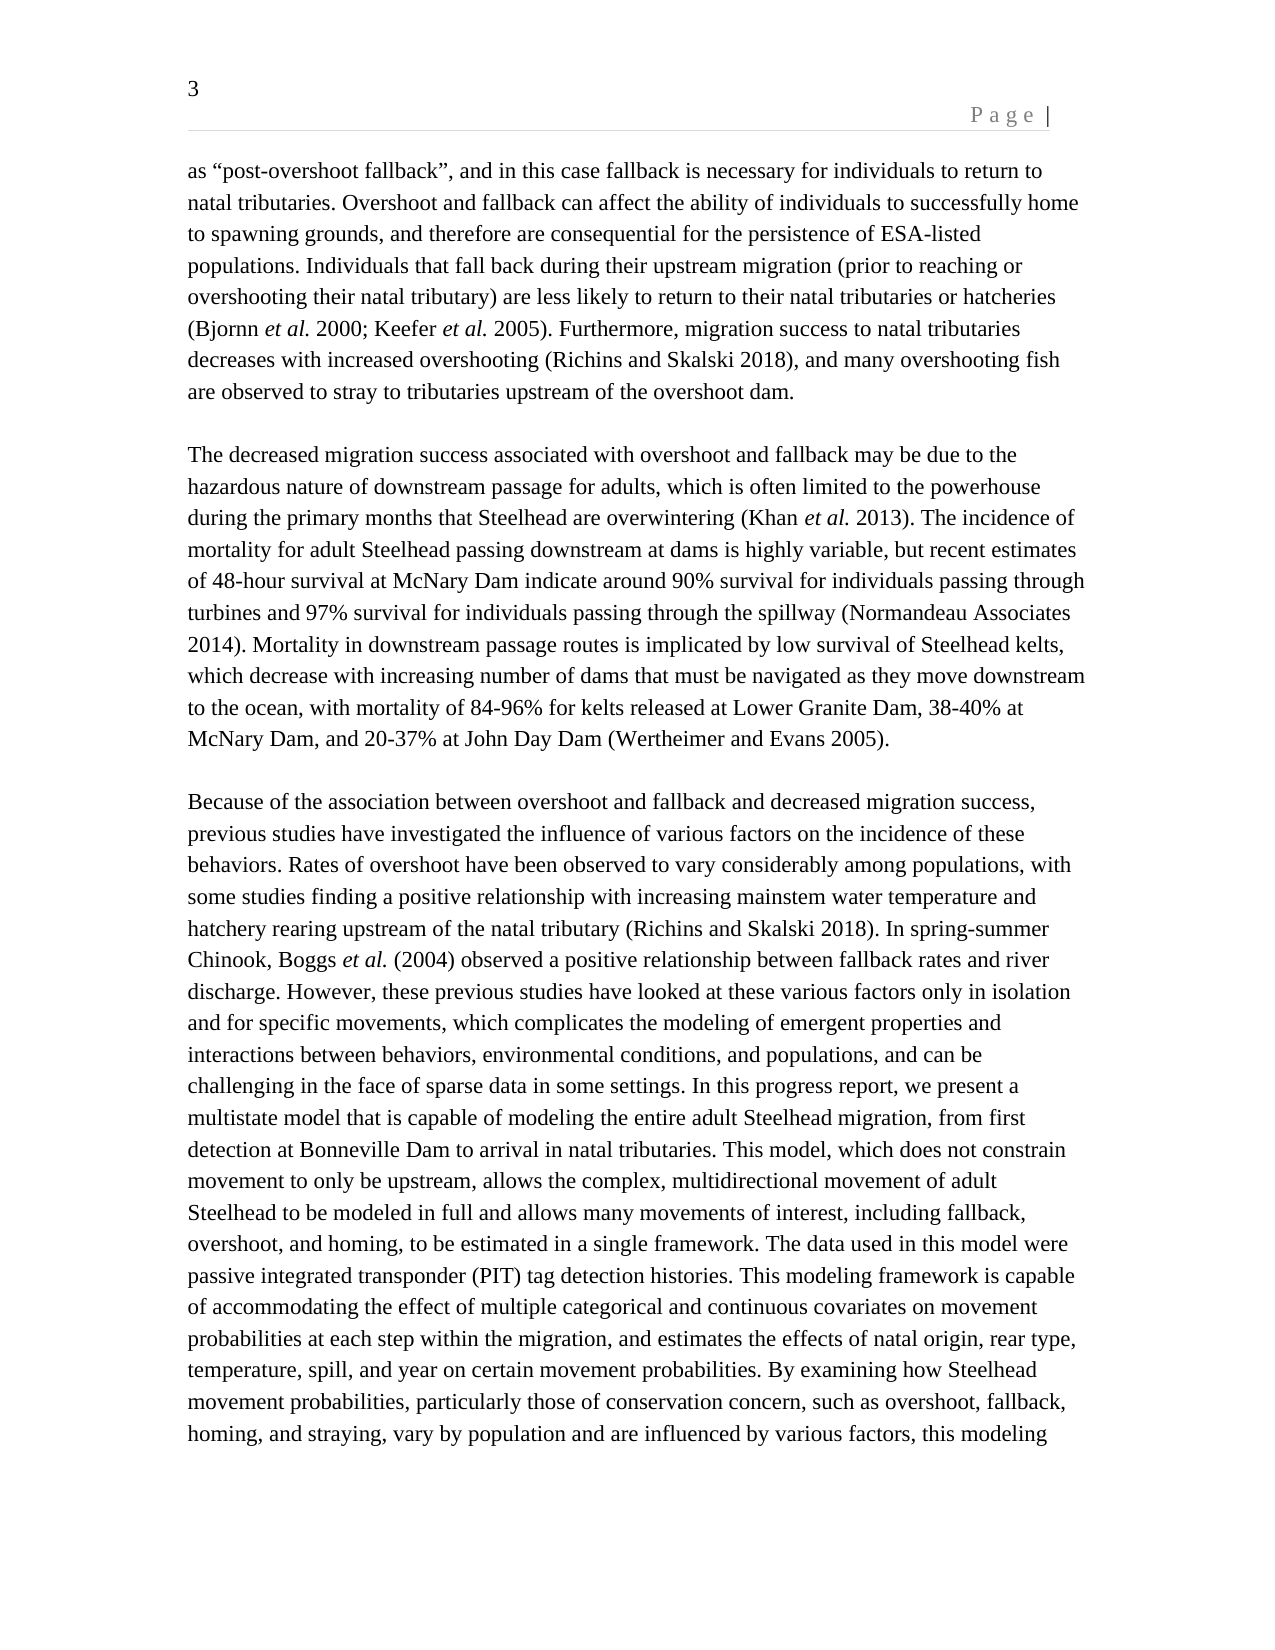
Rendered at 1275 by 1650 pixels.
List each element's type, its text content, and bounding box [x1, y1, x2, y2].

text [187, 788, 1087, 1446]
text The decreased migration success associated with overshoot and fallback may be due to the hazardous nature of downstream passage for adults, which is often limited to the powerhouse during the primary months that Steelhead are overwintering (Khan et al. 2013). The incidence of mortality for adult Steelhead passing downstream at dams is highly variable, but recent estimates of 48-hour survival at McNary Dam indicate around 90% survival for individuals passing through turbines and 97% survival for individuals passing through the spillway (Normandeau Associates 2014). Mortality in downstream passage routes is implicated by low survival of Steelhead kelts, which decrease with increasing number of dams that must be navigated as they move downstream to the ocean, with mortality of 84-96% for kelts released at Lower Granite Dam, 38-40% at McNary Dam, and 20-37% at John Day Dam (Wertheimer and Evans 2005). [187, 441, 1087, 752]
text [187, 157, 1087, 404]
